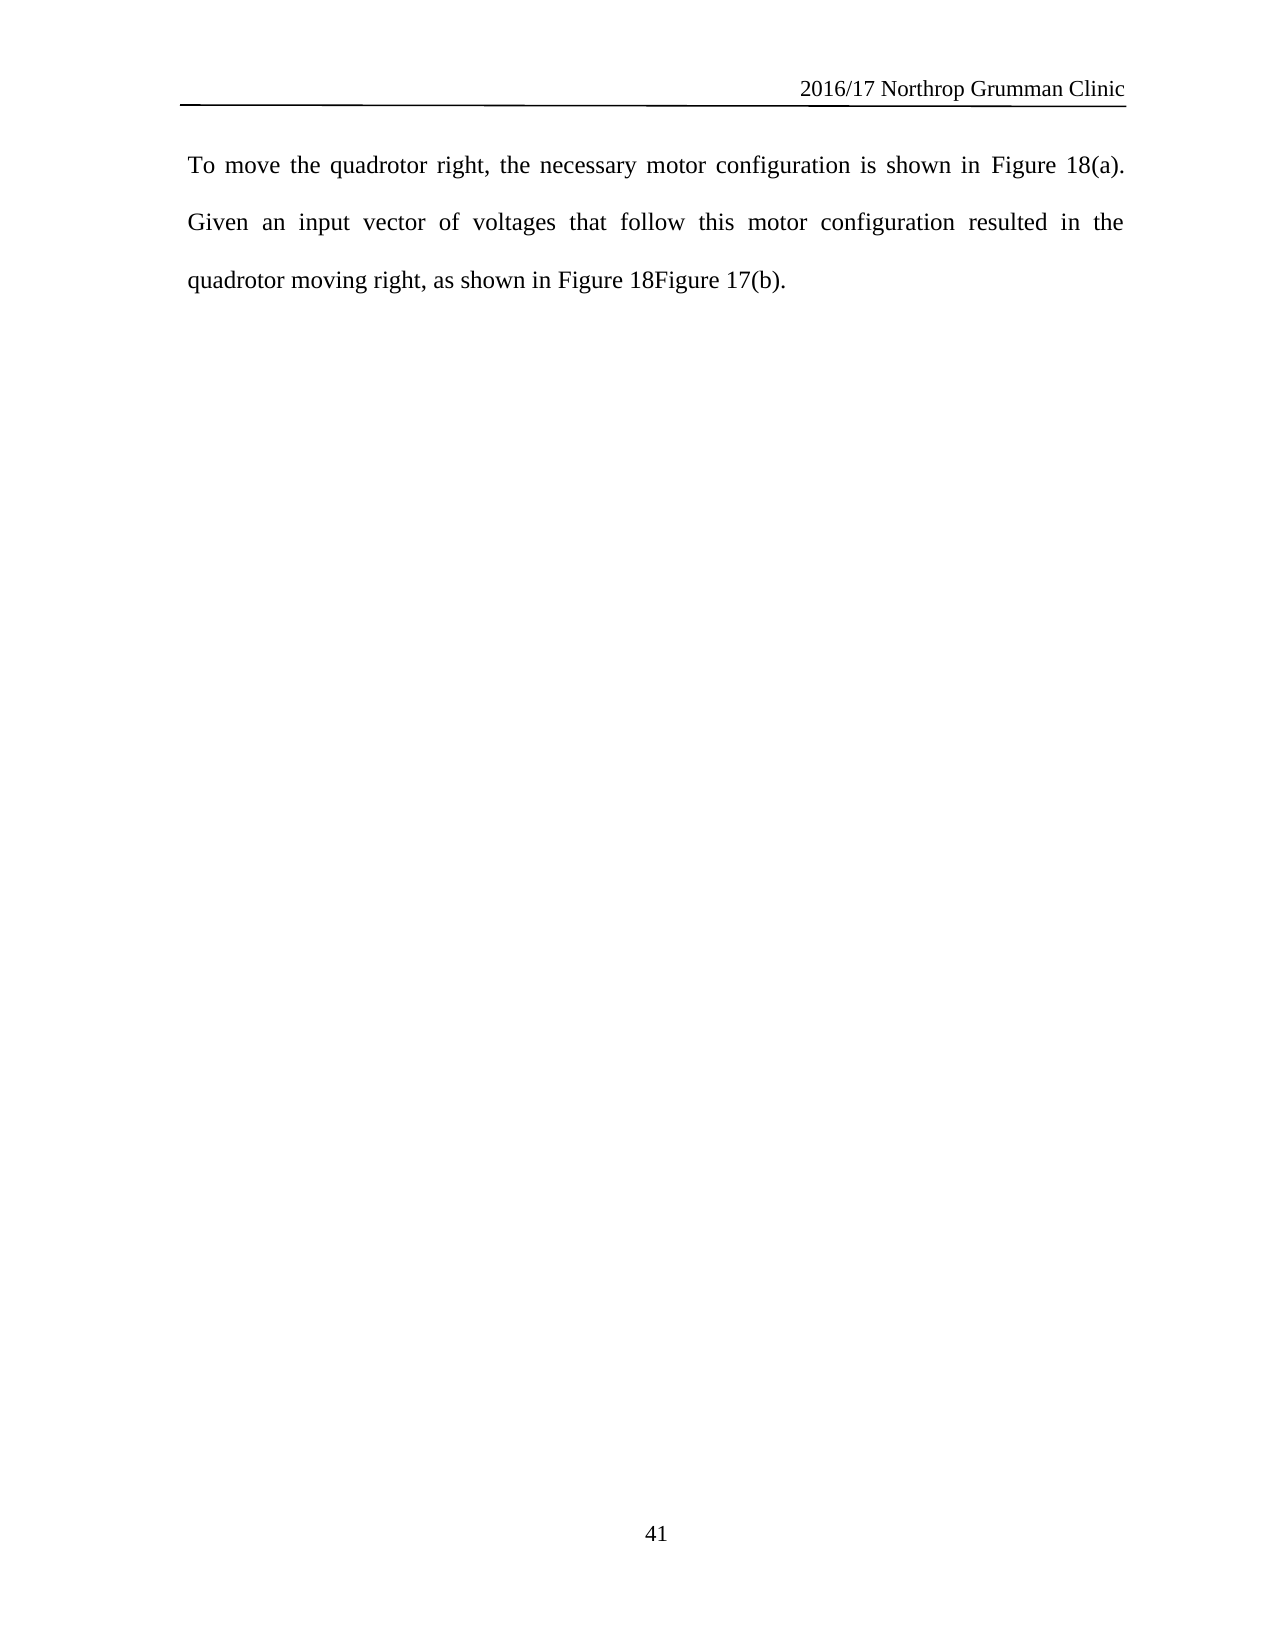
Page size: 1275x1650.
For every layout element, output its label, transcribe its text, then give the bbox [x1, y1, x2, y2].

text To move the quadrotor right, the necessary motor configuration is shown in Figure 18(a). Given an input vector of voltages that follow this motor configuration resulted in the quadrotor moving right, as shown in Figure 18Figure 17(b). [187, 150, 1125, 294]
